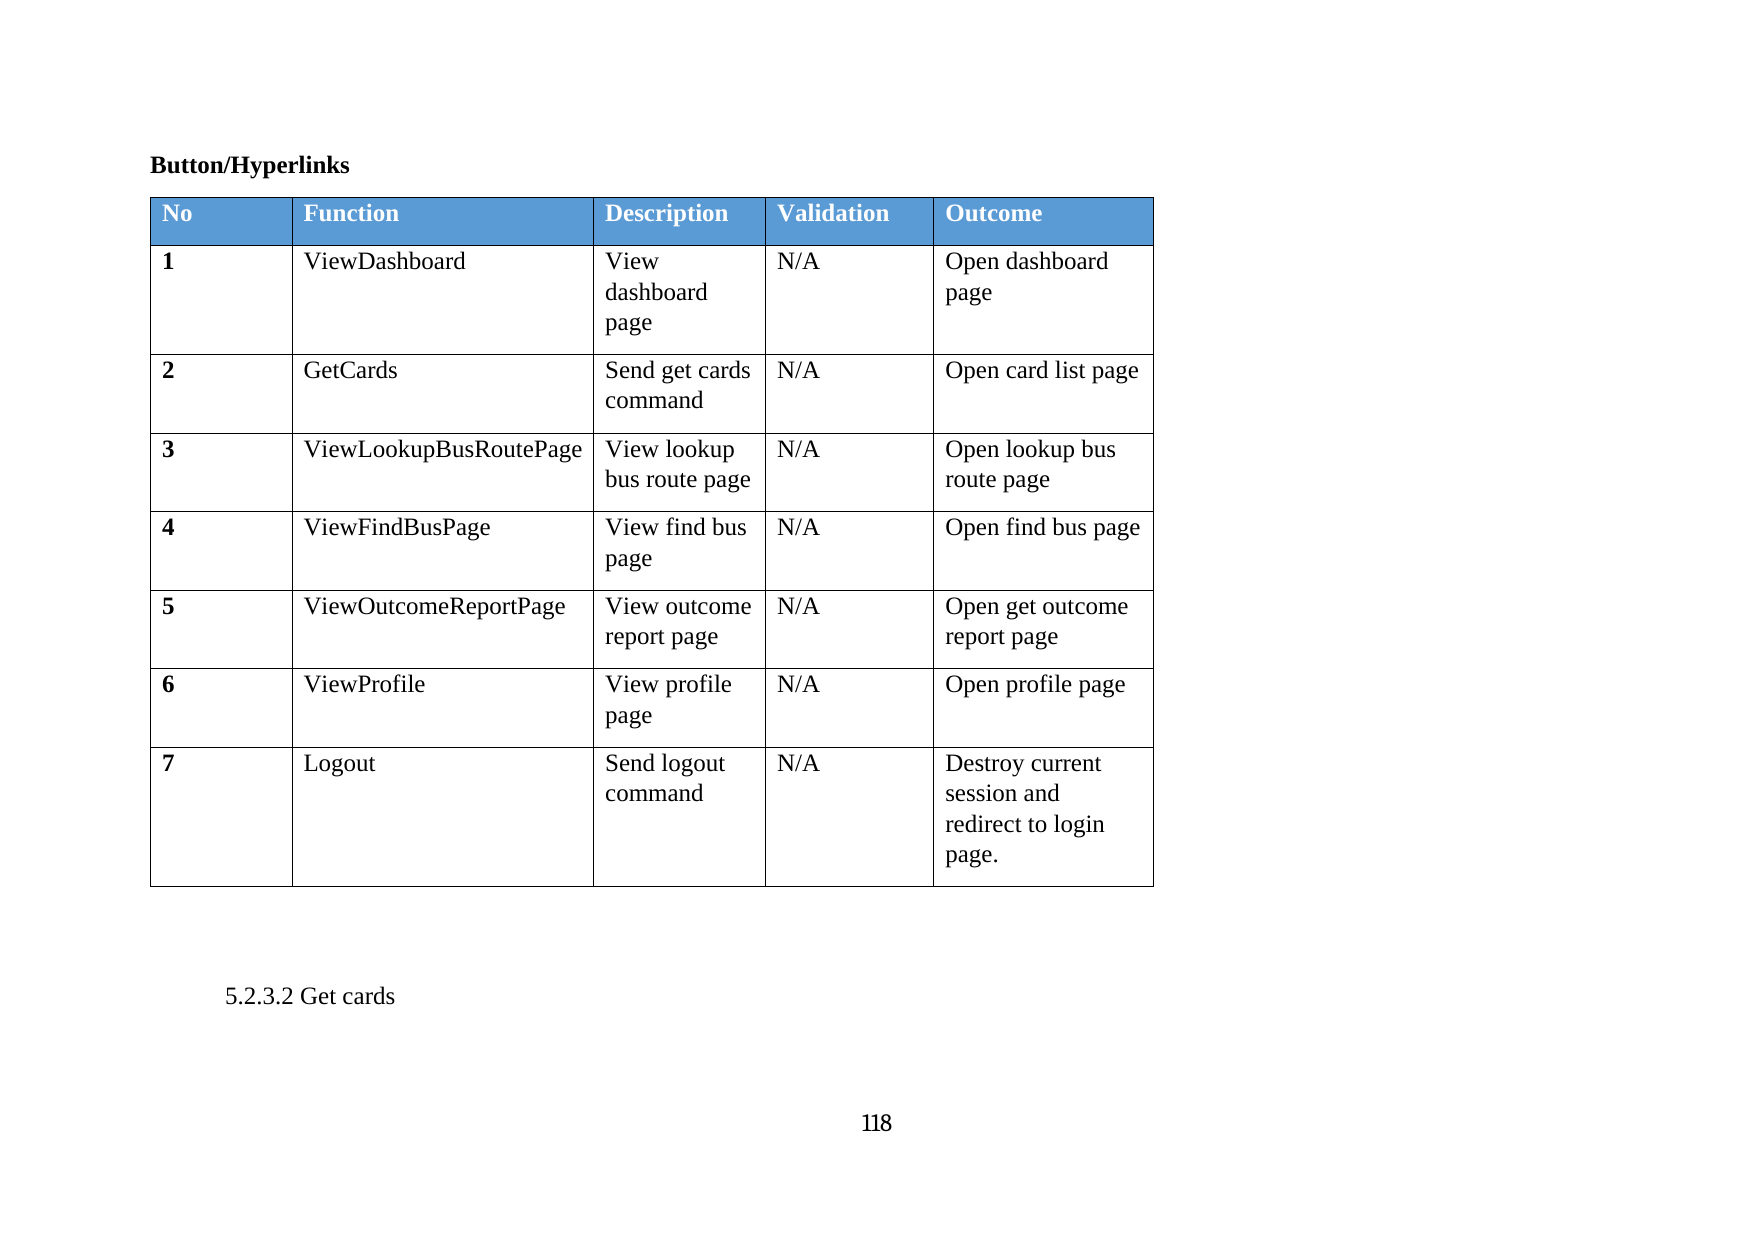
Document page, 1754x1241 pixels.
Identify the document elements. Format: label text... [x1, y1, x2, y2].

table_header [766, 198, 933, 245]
text 5.2.3.2 Get cards [150, 981, 1604, 1010]
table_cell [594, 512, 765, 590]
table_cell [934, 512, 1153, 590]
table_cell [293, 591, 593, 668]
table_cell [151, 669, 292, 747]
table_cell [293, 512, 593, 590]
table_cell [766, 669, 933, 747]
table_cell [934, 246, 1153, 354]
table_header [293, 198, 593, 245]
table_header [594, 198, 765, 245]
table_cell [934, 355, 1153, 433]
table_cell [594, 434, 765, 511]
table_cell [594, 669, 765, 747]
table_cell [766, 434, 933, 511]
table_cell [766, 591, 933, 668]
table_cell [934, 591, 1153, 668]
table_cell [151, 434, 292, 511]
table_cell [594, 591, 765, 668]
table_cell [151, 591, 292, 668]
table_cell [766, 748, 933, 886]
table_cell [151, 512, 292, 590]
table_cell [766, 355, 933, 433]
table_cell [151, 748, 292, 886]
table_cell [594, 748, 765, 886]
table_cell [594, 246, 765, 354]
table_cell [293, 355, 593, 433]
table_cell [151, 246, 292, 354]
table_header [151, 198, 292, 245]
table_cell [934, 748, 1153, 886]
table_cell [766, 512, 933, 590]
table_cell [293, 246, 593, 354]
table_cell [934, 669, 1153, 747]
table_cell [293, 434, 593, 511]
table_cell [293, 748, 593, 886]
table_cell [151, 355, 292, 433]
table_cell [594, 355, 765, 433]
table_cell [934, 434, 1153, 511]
text Button/Hyperlinks [150, 150, 1604, 179]
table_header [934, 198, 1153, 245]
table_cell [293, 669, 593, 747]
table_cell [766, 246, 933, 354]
